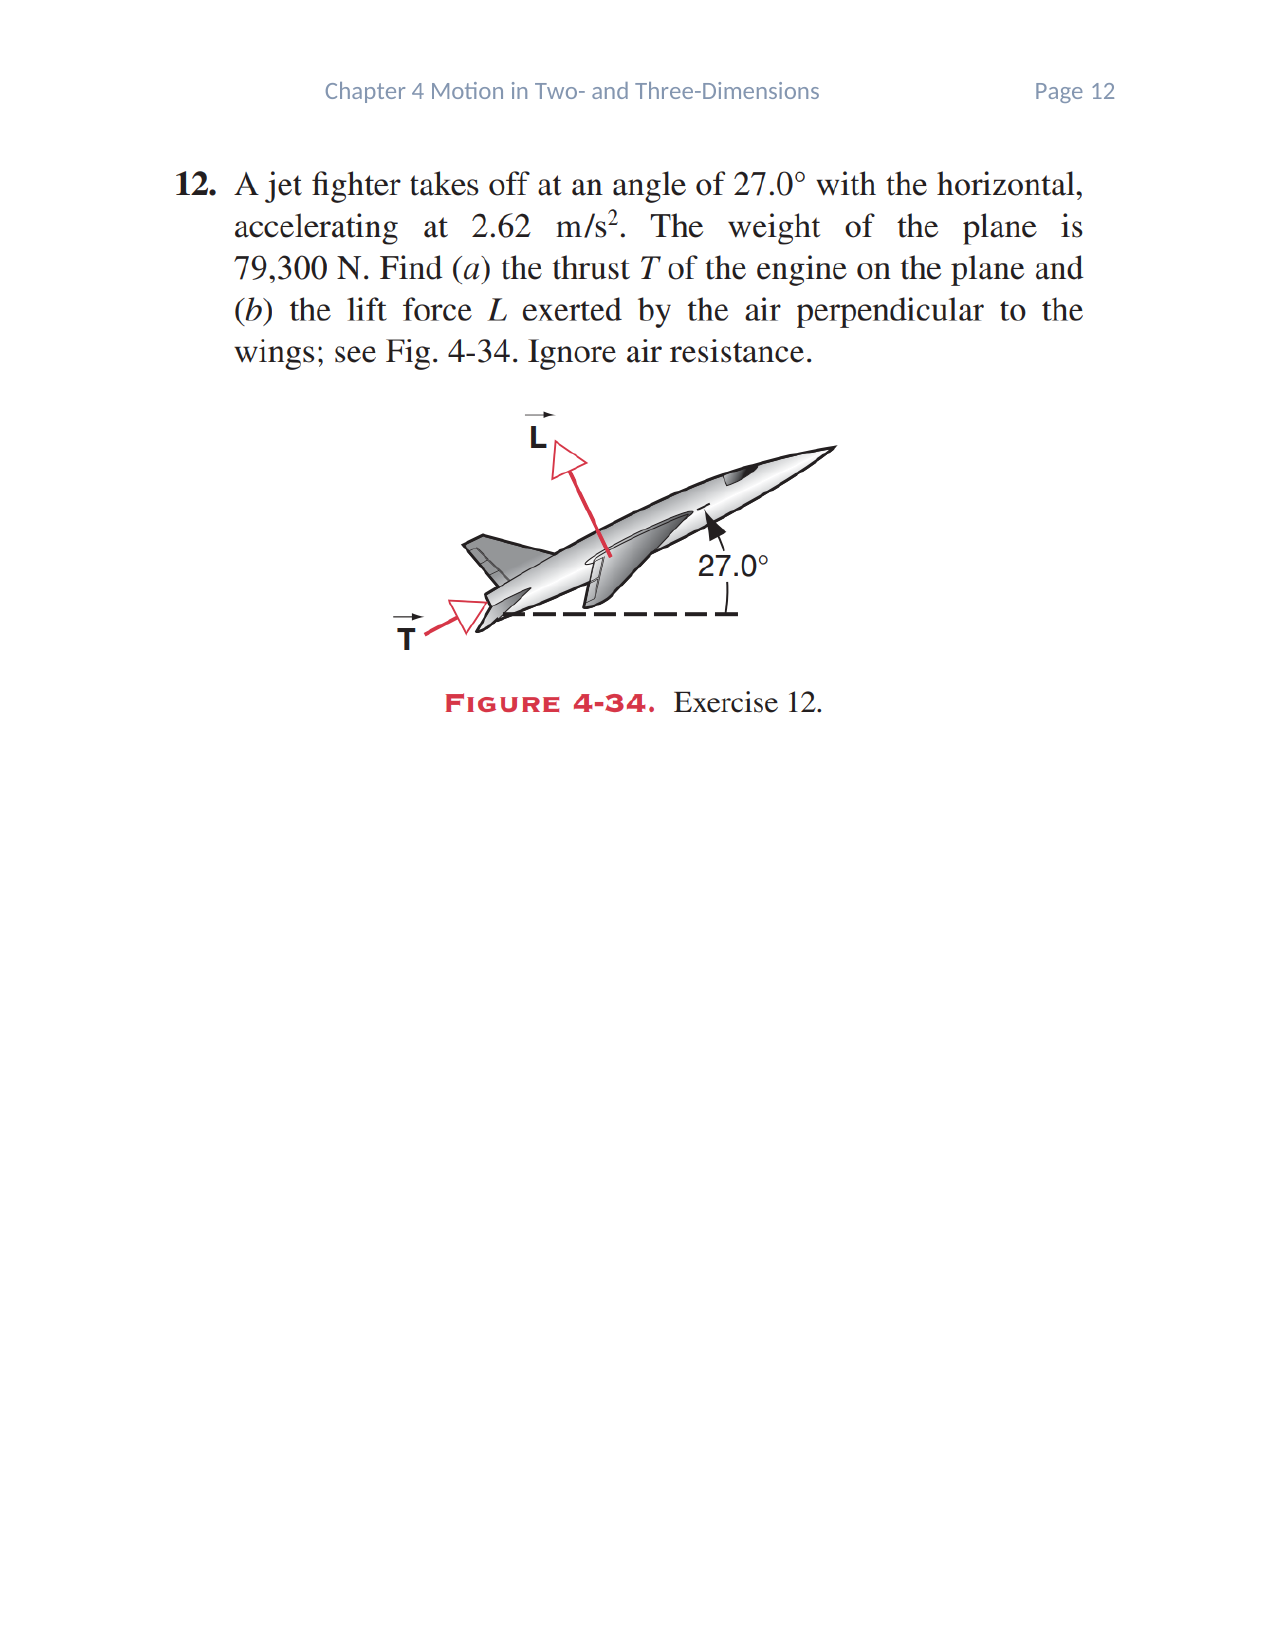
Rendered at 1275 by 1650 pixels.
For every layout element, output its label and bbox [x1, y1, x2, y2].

picture [135, 150, 1110, 720]
